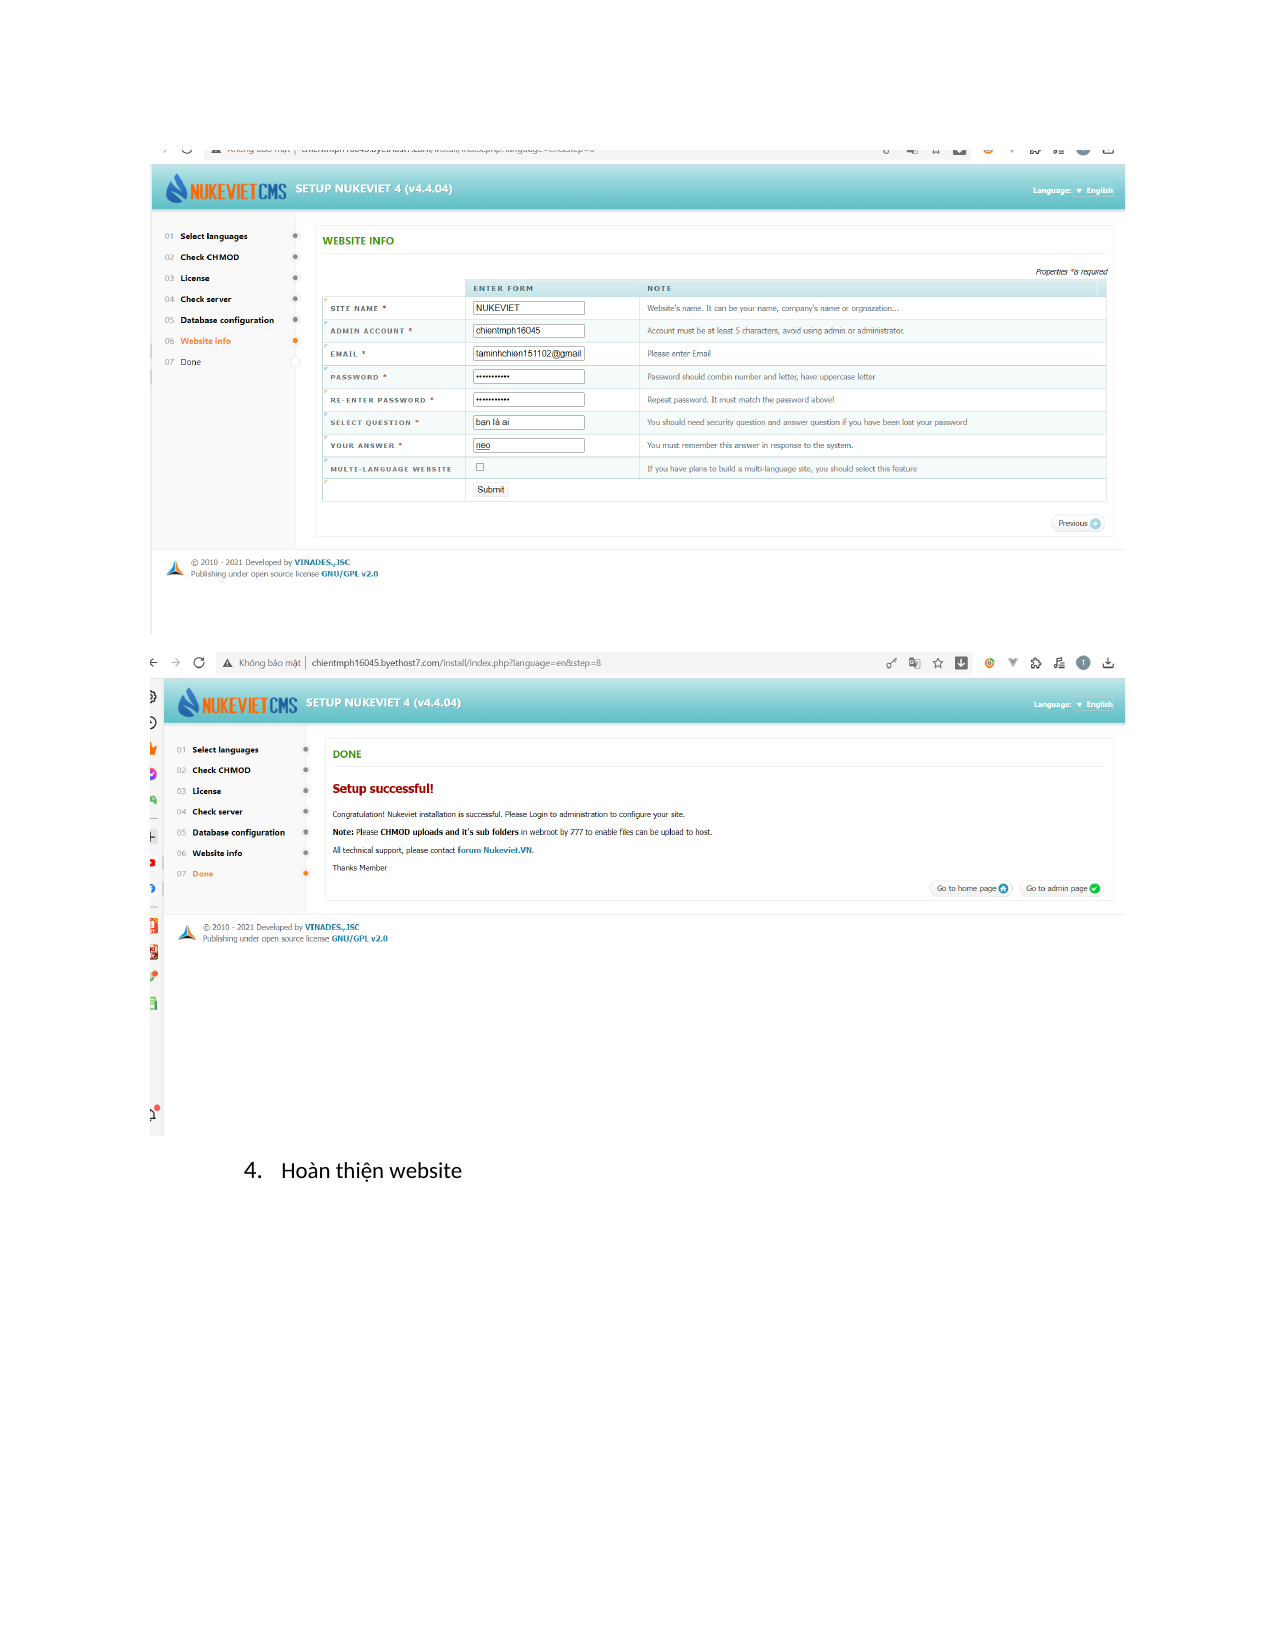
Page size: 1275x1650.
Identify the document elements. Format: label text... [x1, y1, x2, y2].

picture [150, 150, 1125, 634]
list Hoàn thiện website [244, 1154, 1125, 1184]
picture [150, 652, 1125, 1136]
